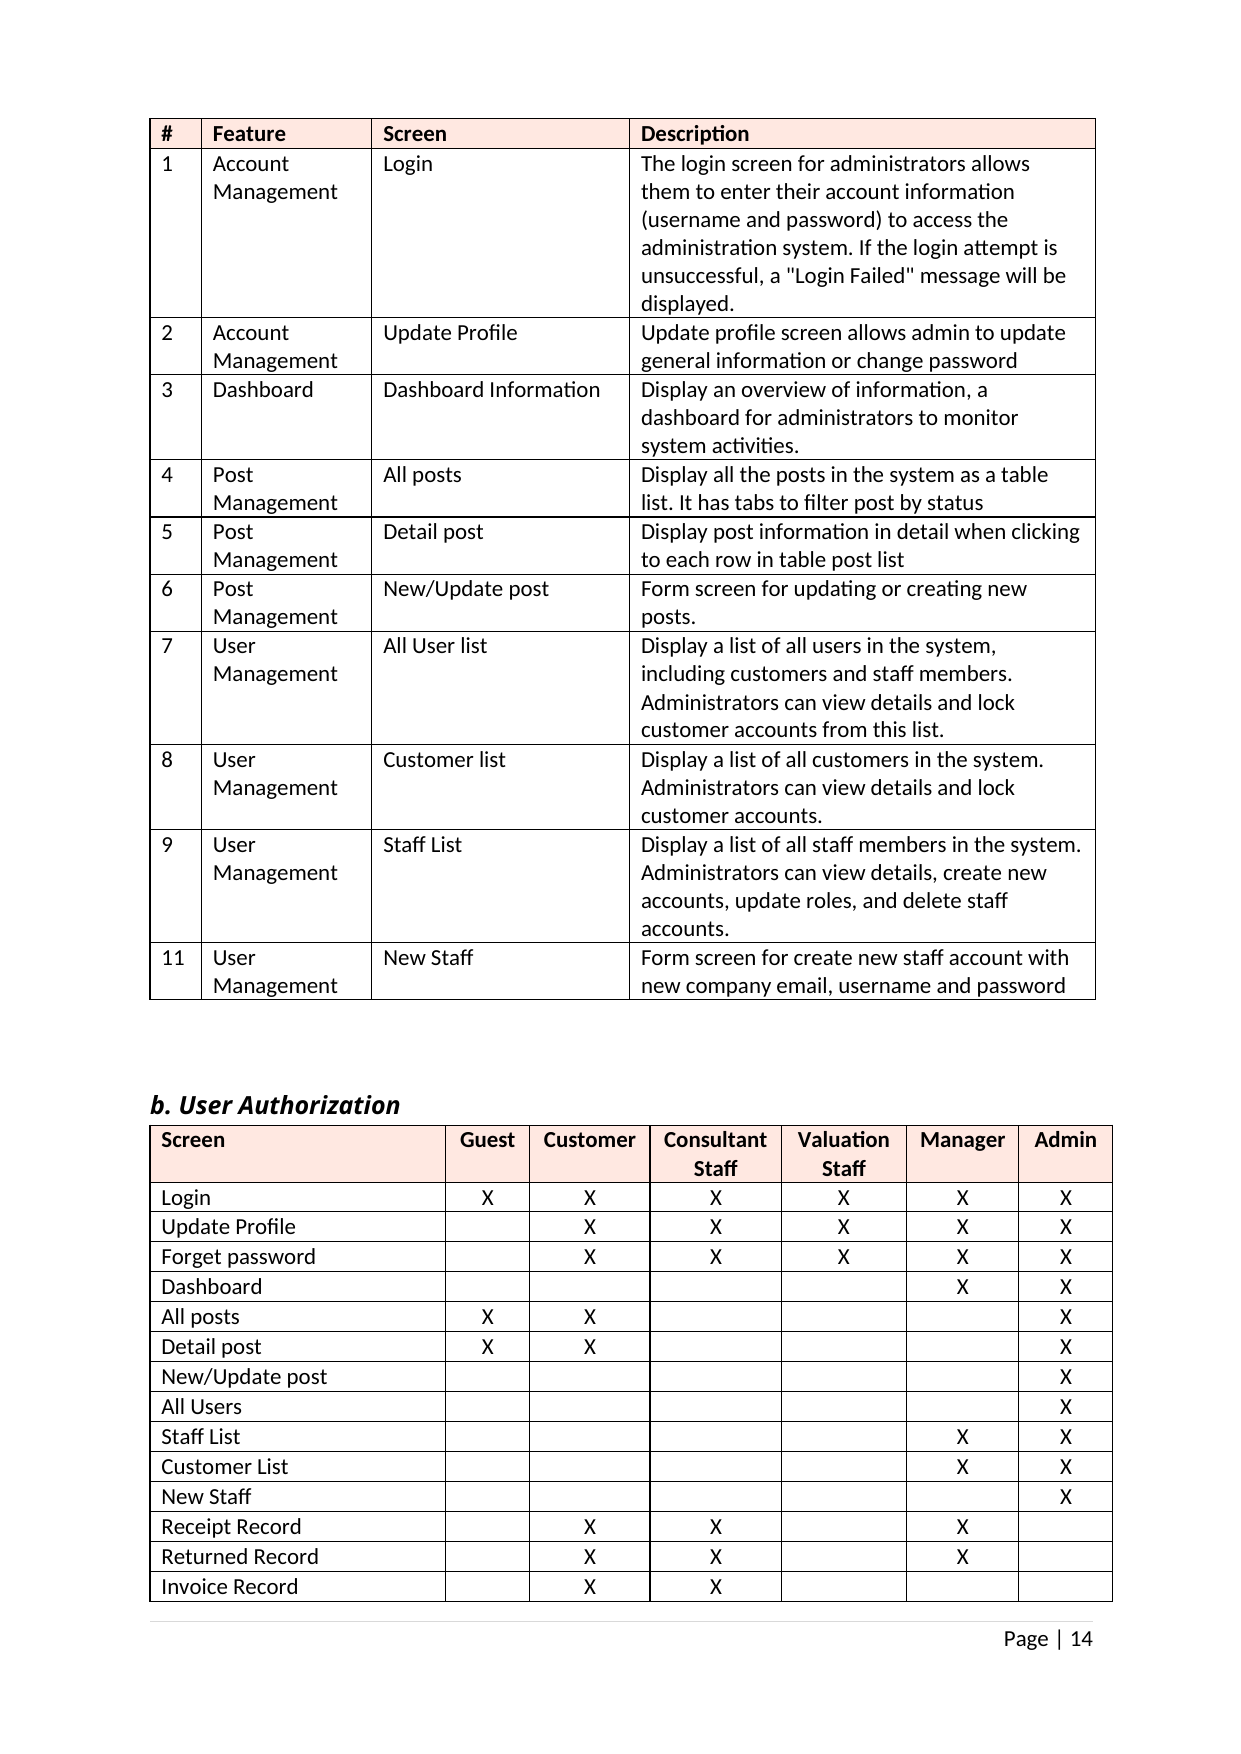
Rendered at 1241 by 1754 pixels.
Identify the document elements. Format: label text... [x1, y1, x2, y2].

table_cell [907, 1362, 1018, 1391]
table_cell X [1019, 1422, 1112, 1451]
table_cell User Management [202, 830, 371, 942]
table_header # [151, 119, 201, 148]
table_cell Dashboard Information [372, 375, 629, 459]
table_cell User Management [202, 632, 371, 744]
table_cell [651, 1392, 781, 1421]
table_header Manager [907, 1126, 1018, 1182]
table_cell New/Update post [372, 575, 629, 631]
table_cell All posts [372, 460, 629, 516]
table_cell X [530, 1572, 649, 1601]
table_cell [651, 1272, 781, 1301]
table_cell 11 [151, 943, 201, 999]
table_cell Display a list of all users in the system, including customers and staff members. Administrators can view details and lock customer accounts from this list. [630, 632, 1095, 744]
table_cell Post Management [202, 460, 371, 516]
table_cell X [651, 1542, 781, 1571]
table_cell [782, 1482, 906, 1511]
table_cell [446, 1362, 529, 1391]
table_header Consultant Staff [651, 1126, 781, 1182]
table_cell Update Profile [372, 318, 629, 374]
table_cell [530, 1422, 649, 1451]
table_cell Account Management [202, 318, 371, 374]
table_cell Post Management [202, 575, 371, 631]
table_cell Post Management [202, 518, 371, 573]
table_cell Invoice Record [151, 1572, 445, 1601]
table_cell [530, 1452, 649, 1481]
table_cell X [446, 1302, 529, 1331]
table_cell [782, 1272, 906, 1301]
table_cell X [907, 1542, 1018, 1571]
table_cell X [1019, 1183, 1112, 1211]
table_cell Detail post [372, 518, 629, 573]
table_cell Display a list of all staff members in the system. Administrators can view details, create new accounts, update roles, and delete staff accounts. [630, 830, 1095, 942]
table_cell [530, 1392, 649, 1421]
table_cell X [907, 1272, 1018, 1301]
table_cell X [530, 1183, 649, 1211]
table_cell New Staff [372, 943, 629, 999]
table_cell [782, 1392, 906, 1421]
table_cell X [446, 1183, 529, 1211]
table_cell Detail post [151, 1332, 445, 1361]
table_cell [907, 1572, 1018, 1601]
table_cell X [651, 1212, 781, 1241]
table_cell Form screen for create new staff account with new company email, username and password [630, 943, 1095, 999]
table_cell [446, 1572, 529, 1601]
table_cell [446, 1482, 529, 1511]
table_cell X [782, 1242, 906, 1271]
table_cell 6 [151, 575, 201, 631]
table_cell User Management [202, 745, 371, 829]
table_cell User Management [202, 943, 371, 999]
table_header Admin [1019, 1126, 1112, 1182]
table_cell X [907, 1242, 1018, 1271]
table_cell Account Management [202, 149, 371, 317]
table_cell [446, 1452, 529, 1481]
table_cell X [907, 1512, 1018, 1541]
table_cell [651, 1302, 781, 1331]
table_cell [446, 1512, 529, 1541]
table_cell [651, 1362, 781, 1391]
table_cell X [446, 1332, 529, 1361]
table_cell [782, 1572, 906, 1601]
table_cell X [907, 1183, 1018, 1211]
table_header Feature [202, 119, 371, 148]
table_cell 9 [151, 830, 201, 942]
table_cell All Users [151, 1392, 445, 1421]
table_cell X [782, 1212, 906, 1241]
table_cell The login screen for administrators allows them to enter their account information (username and password) to access the administration system. If the login attempt is unsuccessful, a "Login Failed" message will be displayed. [630, 149, 1095, 317]
table_cell [530, 1362, 649, 1391]
table_cell [651, 1422, 781, 1451]
table_cell [782, 1362, 906, 1391]
table_header Guest [446, 1126, 529, 1182]
table_cell Staff List [372, 830, 629, 942]
table_cell [907, 1482, 1018, 1511]
table_cell X [530, 1302, 649, 1331]
table_cell X [1019, 1242, 1112, 1271]
table_cell [907, 1302, 1018, 1331]
subtitle b. User Authorization [150, 1088, 1093, 1122]
table_cell X [1019, 1272, 1112, 1301]
table_cell 2 [151, 318, 201, 374]
table_cell Customer List [151, 1452, 445, 1481]
table_cell X [651, 1242, 781, 1271]
table_cell 8 [151, 745, 201, 829]
table_cell Login [151, 1183, 445, 1211]
table_cell Receipt Record [151, 1512, 445, 1541]
table_header Description [630, 119, 1095, 148]
table_cell [446, 1392, 529, 1421]
table_cell [907, 1392, 1018, 1421]
table_cell Forget password [151, 1242, 445, 1271]
table_cell [782, 1302, 906, 1331]
table_cell [782, 1452, 906, 1481]
table_cell New Staff [151, 1482, 445, 1511]
table_cell X [530, 1542, 649, 1571]
table_cell Customer list [372, 745, 629, 829]
table_cell 7 [151, 632, 201, 744]
table_cell [782, 1422, 906, 1451]
table_cell [446, 1272, 529, 1301]
table_cell Display a list of all customers in the system. Administrators can view details and lock customer accounts. [630, 745, 1095, 829]
table_cell X [530, 1242, 649, 1271]
table_cell X [1019, 1302, 1112, 1331]
table_cell [782, 1542, 906, 1571]
table_header Screen [372, 119, 629, 148]
table_cell Display all the posts in the system as a table list. It has tabs to filter post by status [630, 460, 1095, 516]
table_cell Update profile screen allows admin to update general information or change password [630, 318, 1095, 374]
table_cell [907, 1332, 1018, 1361]
table_cell X [907, 1452, 1018, 1481]
table_cell X [530, 1212, 649, 1241]
table_cell [446, 1542, 529, 1571]
table_cell X [651, 1183, 781, 1211]
table_cell [1019, 1542, 1112, 1571]
table_cell X [782, 1183, 906, 1211]
table_cell [651, 1452, 781, 1481]
table_cell [1019, 1572, 1112, 1601]
table_cell X [530, 1512, 649, 1541]
table_cell New/Update post [151, 1362, 445, 1391]
table_cell All User list [372, 632, 629, 744]
table_cell X [1019, 1452, 1112, 1481]
table_cell Dashboard [151, 1272, 445, 1301]
table_cell X [651, 1512, 781, 1541]
table_header Customer [530, 1126, 649, 1182]
table_cell 4 [151, 460, 201, 516]
table_cell Display an overview of information, a dashboard for administrators to monitor system activities. [630, 375, 1095, 459]
table_cell X [1019, 1392, 1112, 1421]
table_cell [530, 1482, 649, 1511]
table_cell X [1019, 1482, 1112, 1511]
table_cell [1019, 1512, 1112, 1541]
table_cell X [651, 1572, 781, 1601]
table_header Screen [151, 1126, 445, 1182]
table_cell [530, 1272, 649, 1301]
table_cell Display post information in detail when clicking to each row in table post list [630, 518, 1095, 573]
table_cell [651, 1482, 781, 1511]
table_header Valuation Staff [782, 1126, 906, 1182]
table_cell X [530, 1332, 649, 1361]
table_cell [782, 1332, 906, 1361]
table_cell Dashboard [202, 375, 371, 459]
table_cell [782, 1512, 906, 1541]
table_cell [651, 1332, 781, 1361]
table_cell [446, 1242, 529, 1271]
table_cell 5 [151, 518, 201, 573]
table_cell All posts [151, 1302, 445, 1331]
table_cell Staff List [151, 1422, 445, 1451]
table_cell [446, 1212, 529, 1241]
table_cell X [1019, 1332, 1112, 1361]
table_cell 3 [151, 375, 201, 459]
table_cell Form screen for updating or creating new posts. [630, 575, 1095, 631]
table_cell [446, 1422, 529, 1451]
table_cell 1 [151, 149, 201, 317]
table_cell Update Profile [151, 1212, 445, 1241]
table_cell X [1019, 1362, 1112, 1391]
table_cell Returned Record [151, 1542, 445, 1571]
table_cell Login [372, 149, 629, 317]
table_cell X [907, 1212, 1018, 1241]
table_cell X [907, 1422, 1018, 1451]
table_cell X [1019, 1212, 1112, 1241]
